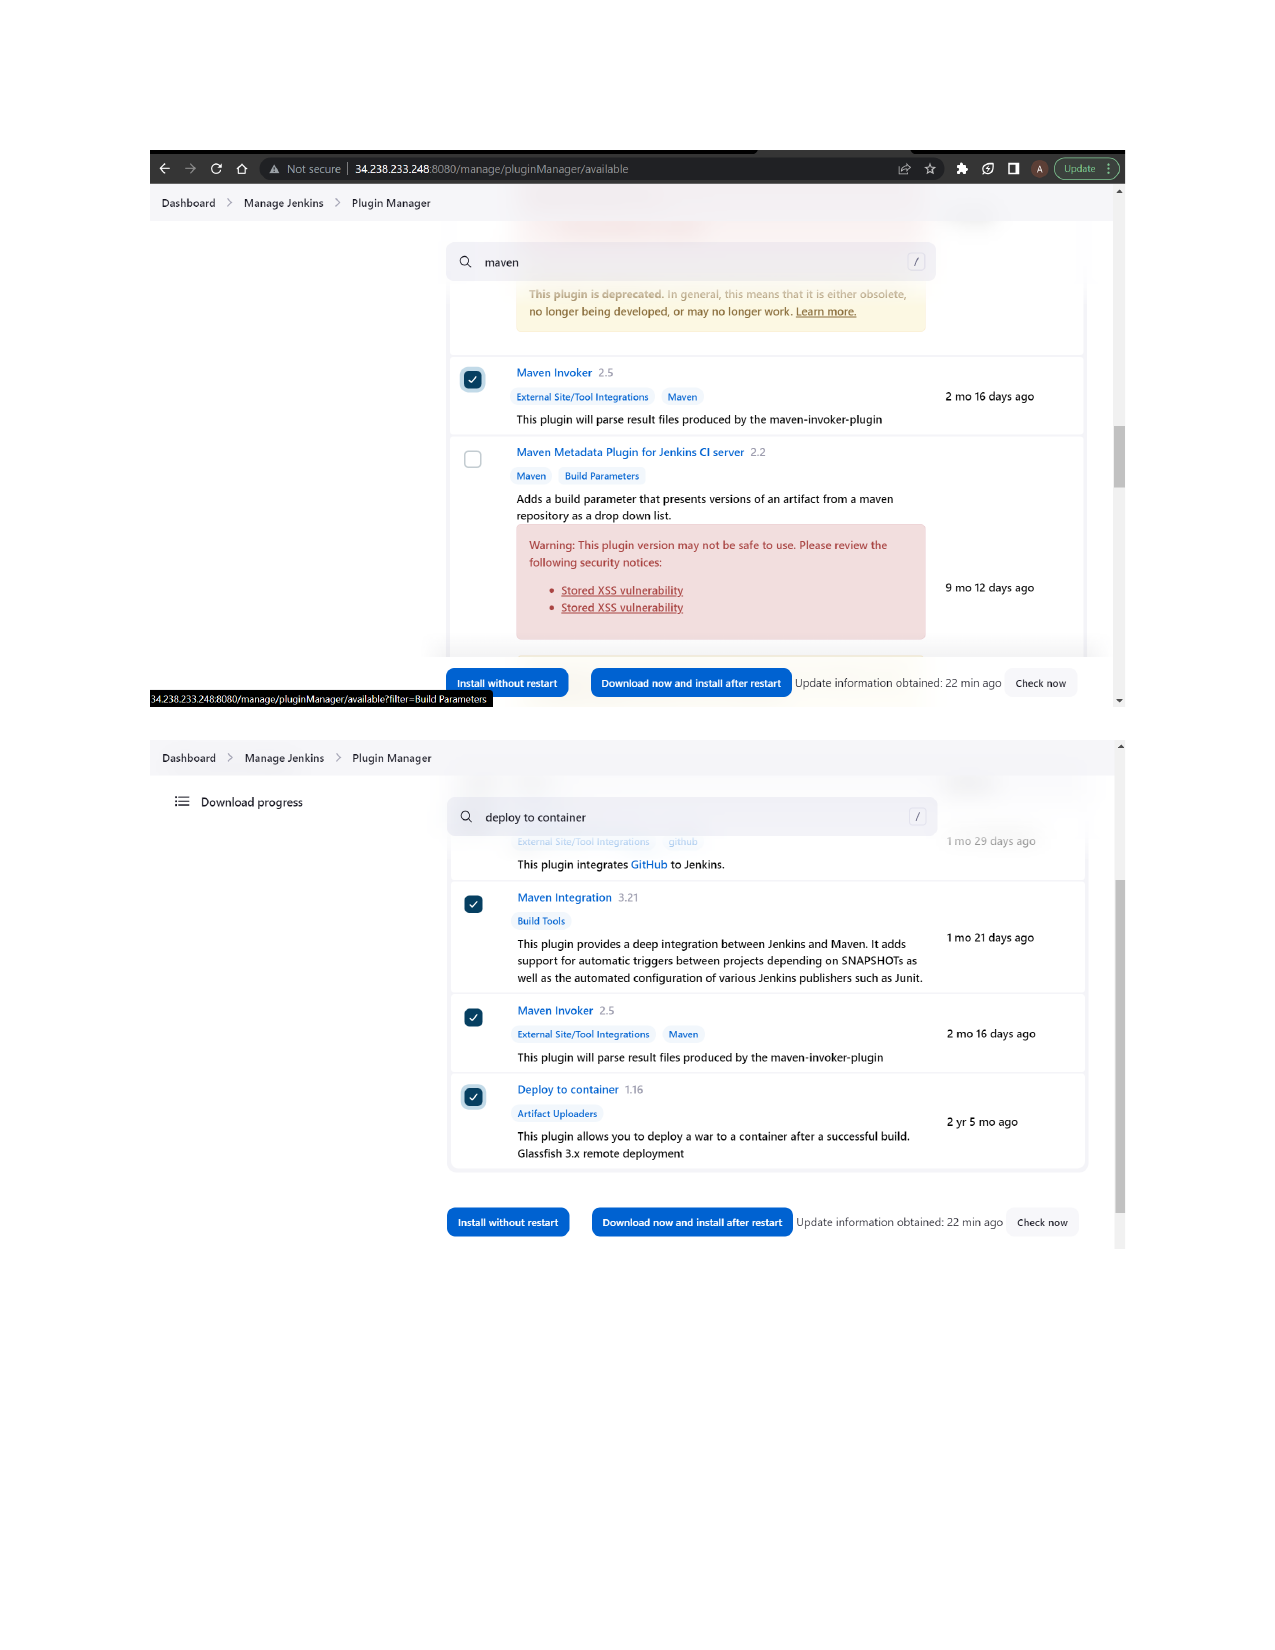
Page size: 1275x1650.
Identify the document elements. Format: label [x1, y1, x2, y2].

picture [150, 740, 1125, 1249]
picture [150, 150, 1125, 707]
